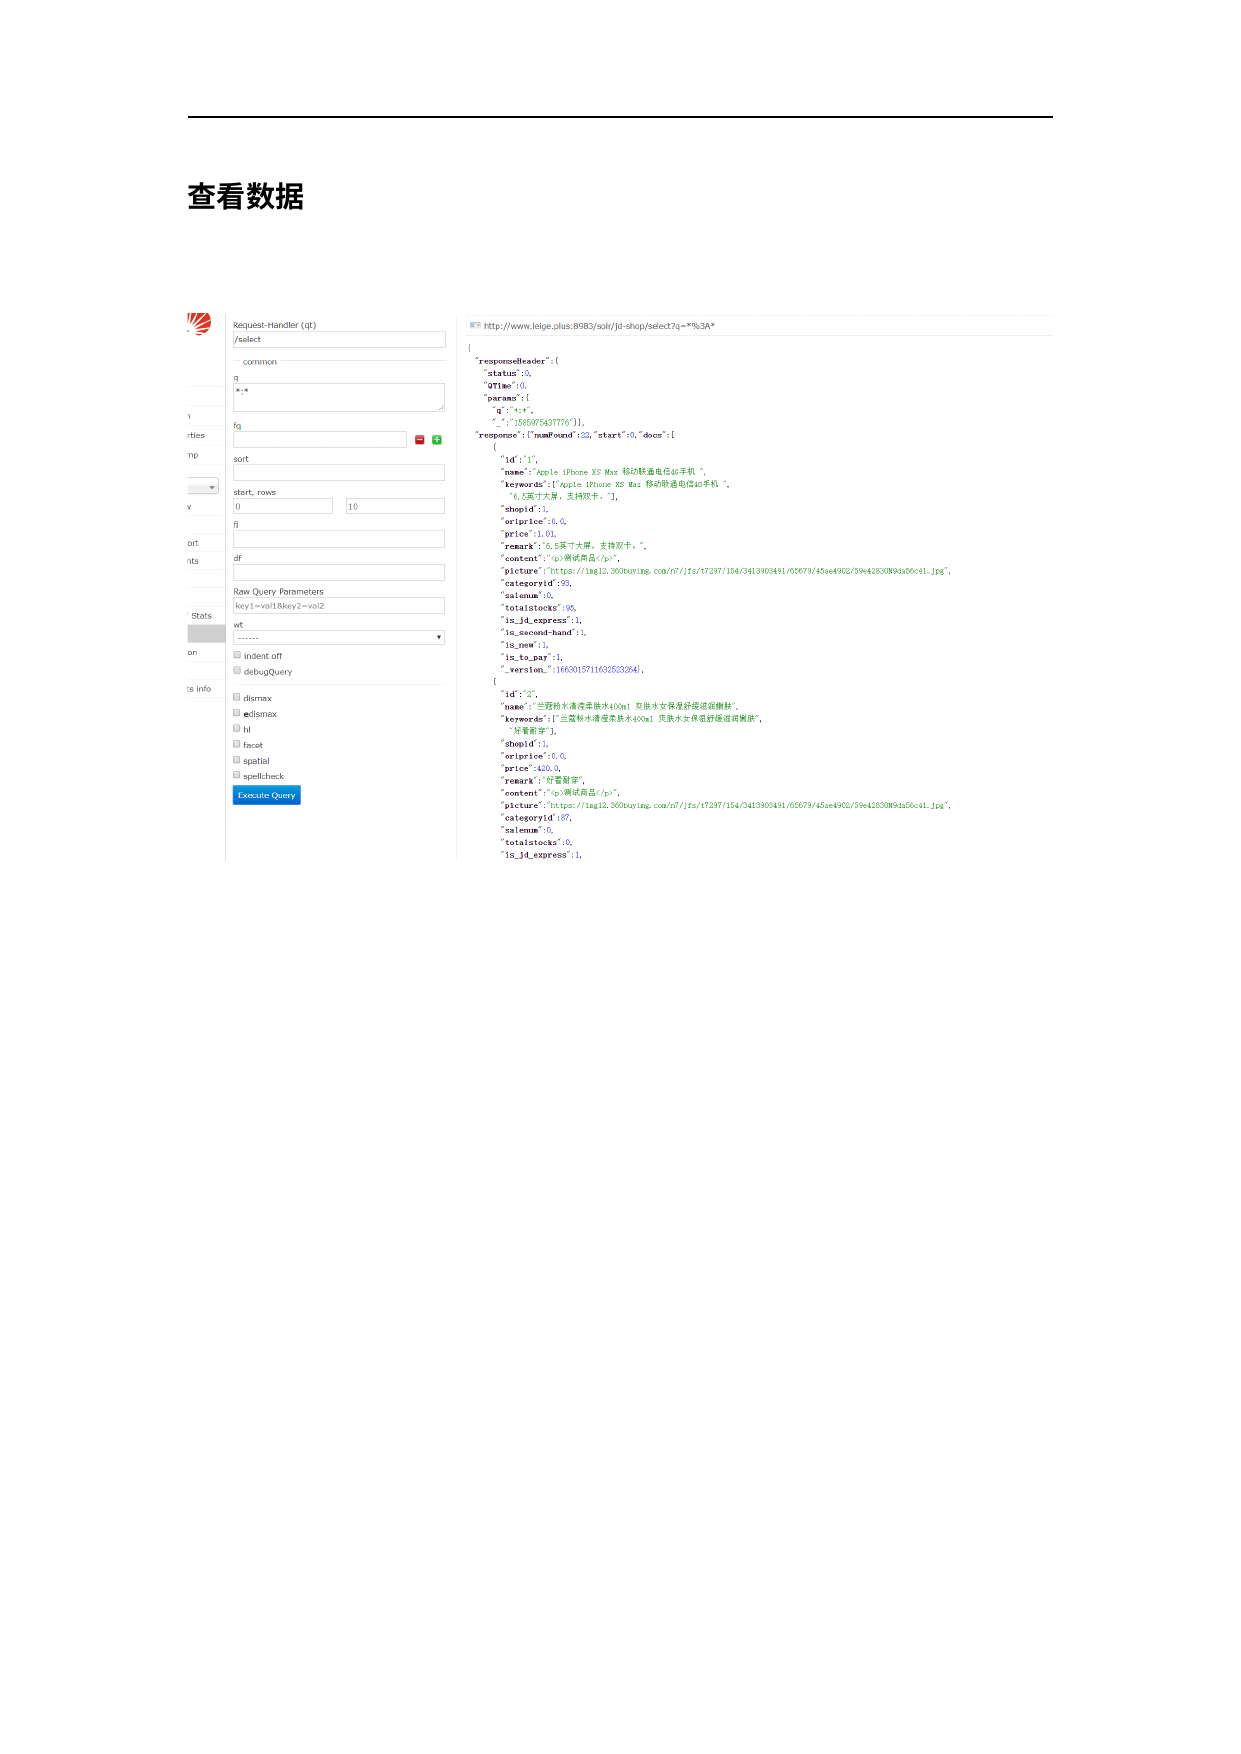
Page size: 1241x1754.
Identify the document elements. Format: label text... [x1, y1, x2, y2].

subtitle 查看数据 [187, 162, 1053, 227]
picture [187, 313, 1053, 861]
